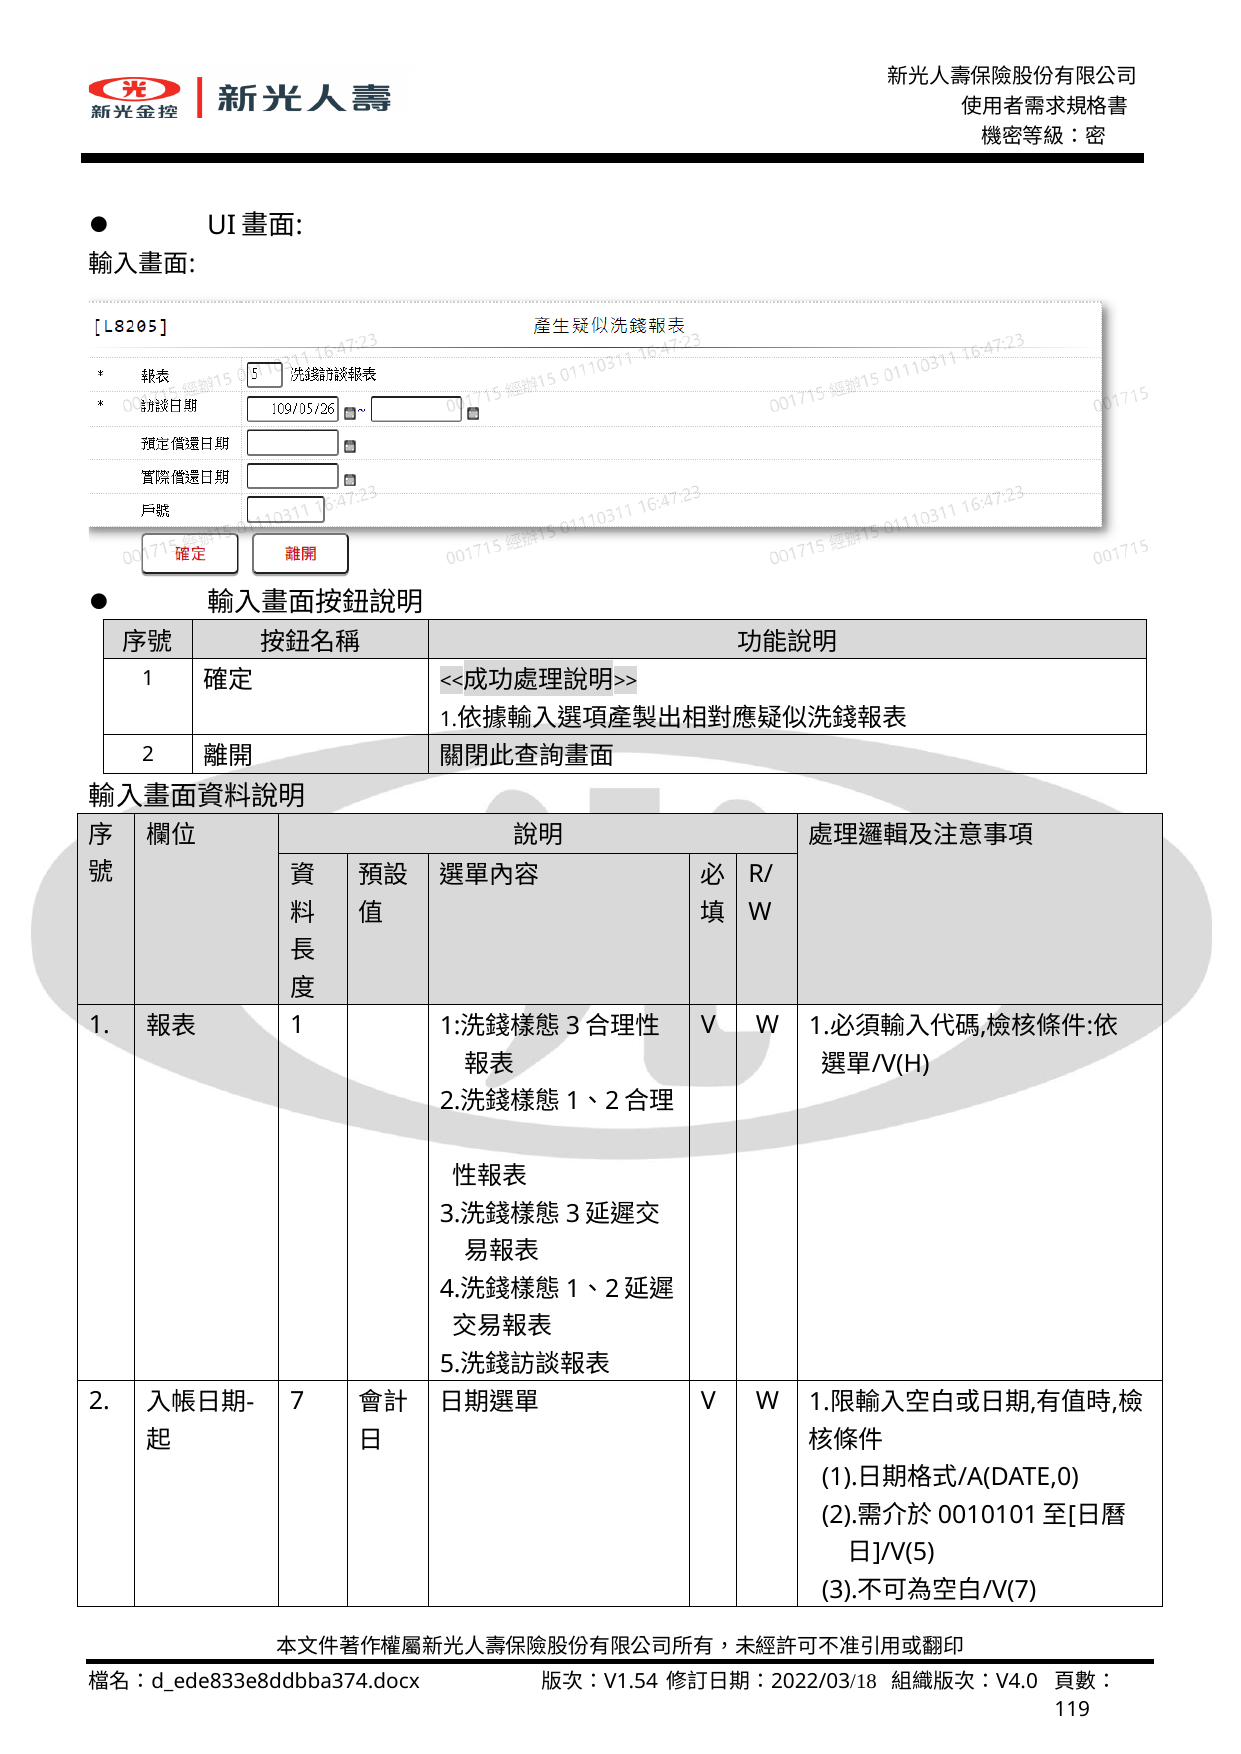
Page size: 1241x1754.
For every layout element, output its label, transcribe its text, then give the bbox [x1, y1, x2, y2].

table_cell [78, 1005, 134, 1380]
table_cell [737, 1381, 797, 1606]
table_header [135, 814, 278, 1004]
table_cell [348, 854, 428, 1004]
picture [25, 713, 103, 1166]
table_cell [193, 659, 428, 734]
list UI畫面: [89, 203, 1152, 242]
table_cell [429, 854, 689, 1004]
picture [1147, 713, 1215, 1166]
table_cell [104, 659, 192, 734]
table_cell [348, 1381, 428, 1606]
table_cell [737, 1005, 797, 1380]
text 輸入畫面: [89, 242, 1152, 281]
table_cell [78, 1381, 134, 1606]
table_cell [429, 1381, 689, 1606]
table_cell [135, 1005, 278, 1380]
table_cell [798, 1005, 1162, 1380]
picture [88, 61, 414, 118]
list 輸入畫面資料說明 [89, 773, 1152, 813]
picture [88, 281, 1152, 579]
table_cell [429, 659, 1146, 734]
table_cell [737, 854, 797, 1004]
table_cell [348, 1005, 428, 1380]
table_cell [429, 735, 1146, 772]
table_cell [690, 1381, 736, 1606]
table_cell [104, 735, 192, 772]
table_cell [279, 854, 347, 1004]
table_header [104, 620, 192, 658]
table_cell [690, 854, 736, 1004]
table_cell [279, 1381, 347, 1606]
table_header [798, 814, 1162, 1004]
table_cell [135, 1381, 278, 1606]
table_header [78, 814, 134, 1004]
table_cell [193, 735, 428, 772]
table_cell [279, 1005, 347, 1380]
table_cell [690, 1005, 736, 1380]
list 輸入畫面按鈕說明 [89, 580, 1152, 619]
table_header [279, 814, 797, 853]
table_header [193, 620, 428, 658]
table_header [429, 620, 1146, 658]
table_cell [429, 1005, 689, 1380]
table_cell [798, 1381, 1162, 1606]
